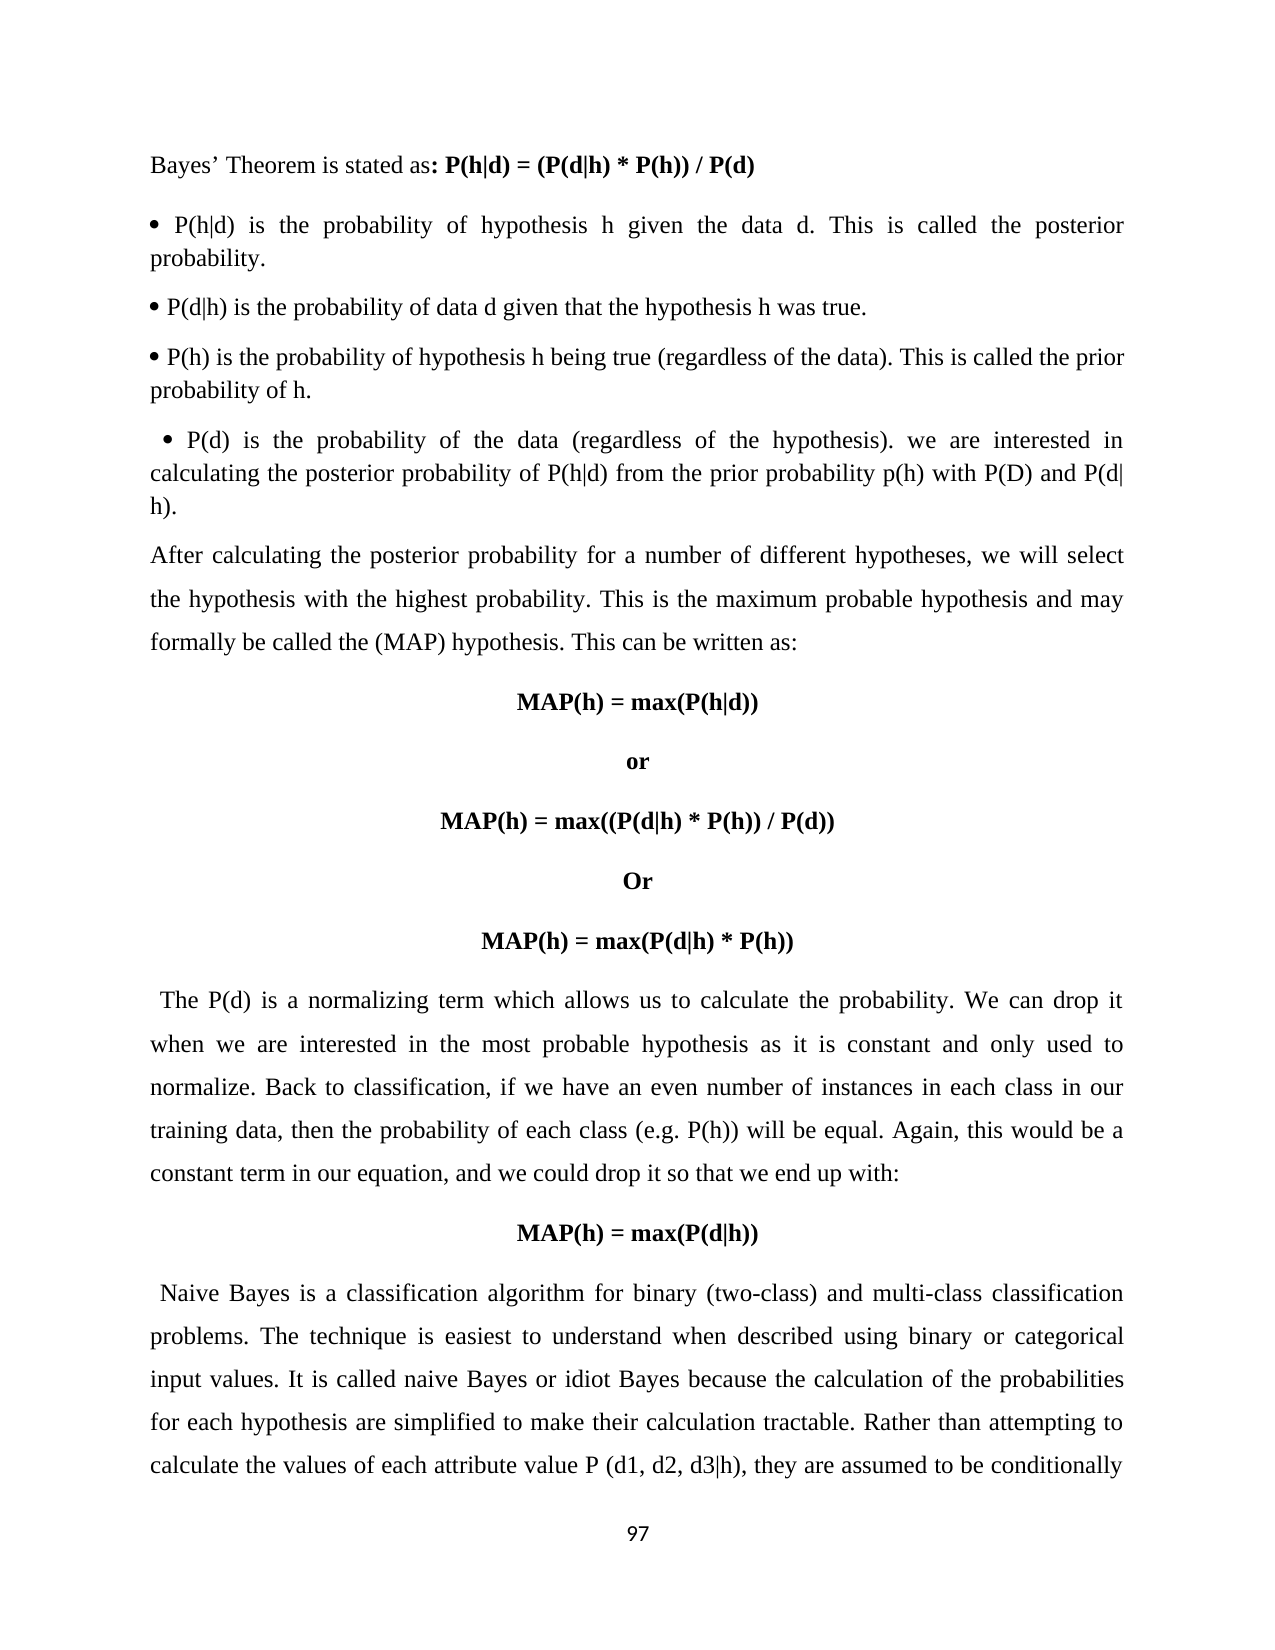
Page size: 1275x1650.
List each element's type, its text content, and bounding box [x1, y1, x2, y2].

text MAP(h) = max(P(d|h) * P(h)) [150, 926, 1125, 954]
text After calculating the posterior probability for a number of different hypotheses, we will select the hypothesis with the highest probability. This is the maximum probable hypothesis and may formally be called the (MAP) hypothesis. This can be written as: [150, 541, 1125, 656]
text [150, 1278, 1125, 1479]
text P(h|d) is the probability of hypothesis h given the data d. This is called the posterior probability. [150, 210, 1125, 272]
text MAP(h) = max(P(h|d)) [150, 687, 1125, 715]
text MAP(h) = max(P(d|h)) [150, 1218, 1125, 1247]
text P(d|h) is the probability of data d given that the hypothesis h was true. [150, 292, 1125, 321]
text The P(d) is a normalizing term which allows us to calculate the probability. We can drop it when we are interested in the most probable hypothesis as it is constant and only used to normalize. Back to classification, if we have an even number of instances in each class in our training data, then the probability of each class (e.g. P(h)) will be equal. Again, this would be a constant term in our equation, and we could drop it so that we end up with: [150, 986, 1125, 1187]
text MAP(h) = max((P(d|h) * P(h)) / P(d)) [150, 806, 1125, 835]
text P(d) is the probability of the data (regardless of the hypothesis). we are interested in calculating the posterior probability of P(h|d) from the prior probability p(h) with P(D) and P(d|h). [150, 425, 1125, 520]
text Bayes’ Theorem is stated as: P(h|d) = (P(d|h) * P(h)) / P(d) [150, 150, 1125, 179]
text or [150, 746, 1125, 775]
text Or [150, 866, 1125, 895]
text P(h) is the probability of hypothesis h being true (regardless of the data). This is called the prior probability of h. [150, 342, 1125, 404]
